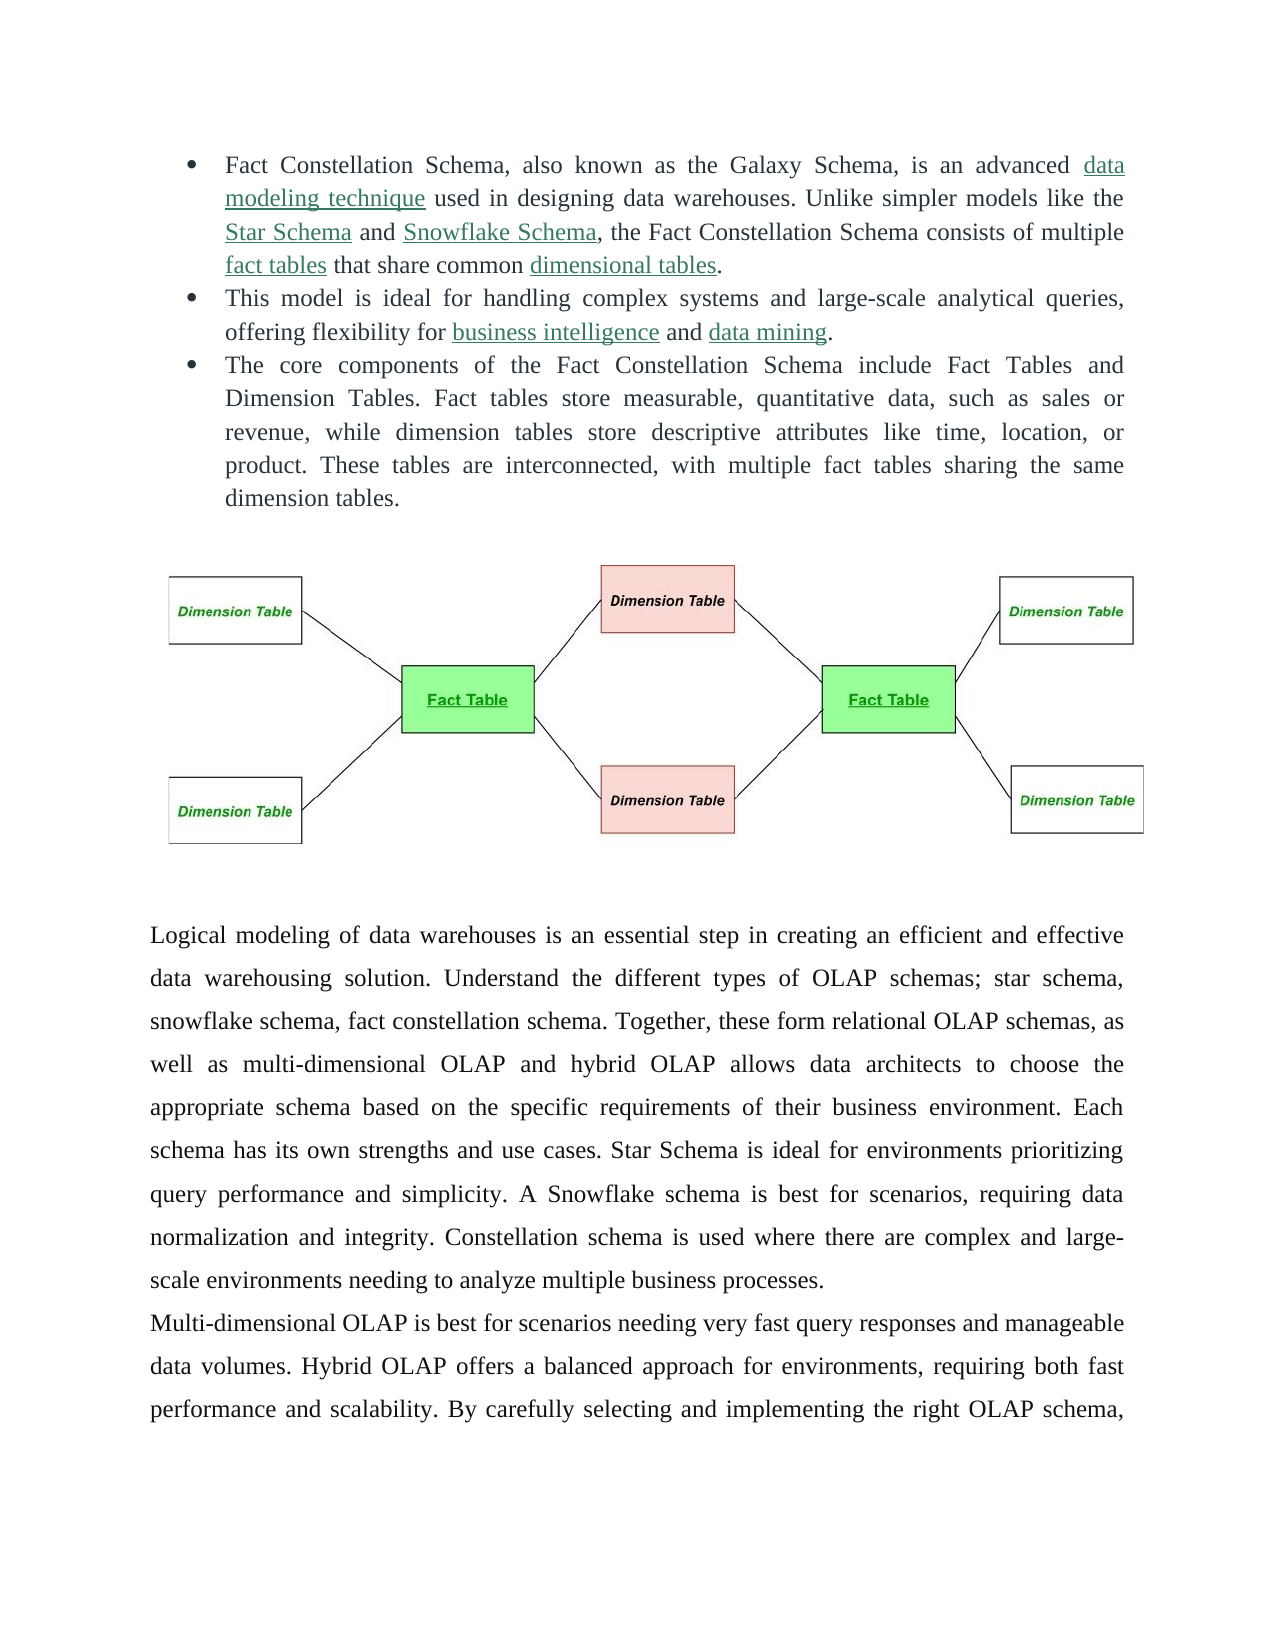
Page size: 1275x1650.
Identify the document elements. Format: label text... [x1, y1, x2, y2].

text Logical modeling of data warehouses is an essential step in creating an efficient and effective data warehousing solution. Understand the different types of OLAP schemas; star schema, snowflake schema, fact constellation schema. Together, these form relational OLAP schemas, as well as multi-dimensional OLAP and hybrid OLAP allows data architects to choose the appropriate schema based on the specific requirements of their business environment. Each schema has its own strengths and use cases. Star Schema is ideal for environments prioritizing query performance and simplicity. A Snowflake schema is best for scenarios, requiring data normalization and integrity. Constellation schema is used where there are complex and large-scale environments needing to analyze multiple business processes. [150, 920, 1125, 1294]
list Fact Constellation Schema, also known as the Galaxy Schema, is an advanced data modeling technique used in designing data warehouses. Unlike simpler models like the Star Schema and Snowflake Schema, the Fact Constellation Schema consists of multiple fact tables that share common dimensional tables. [187, 150, 1125, 279]
list This model is ideal for handling complex systems and large-scale analytical queries, offering flexibility for business intelligence and data mining. [187, 283, 1125, 345]
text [150, 1308, 1125, 1423]
list The core components of the Fact Constellation Schema include Fact Tables and Dimension Tables. Fact tables store measurable, quantitative data, such as sales or revenue, while dimension tables store descriptive attributes like time, location, or product. These tables are interconnected, with multiple fact tables sharing the same dimension tables. [187, 350, 1125, 512]
